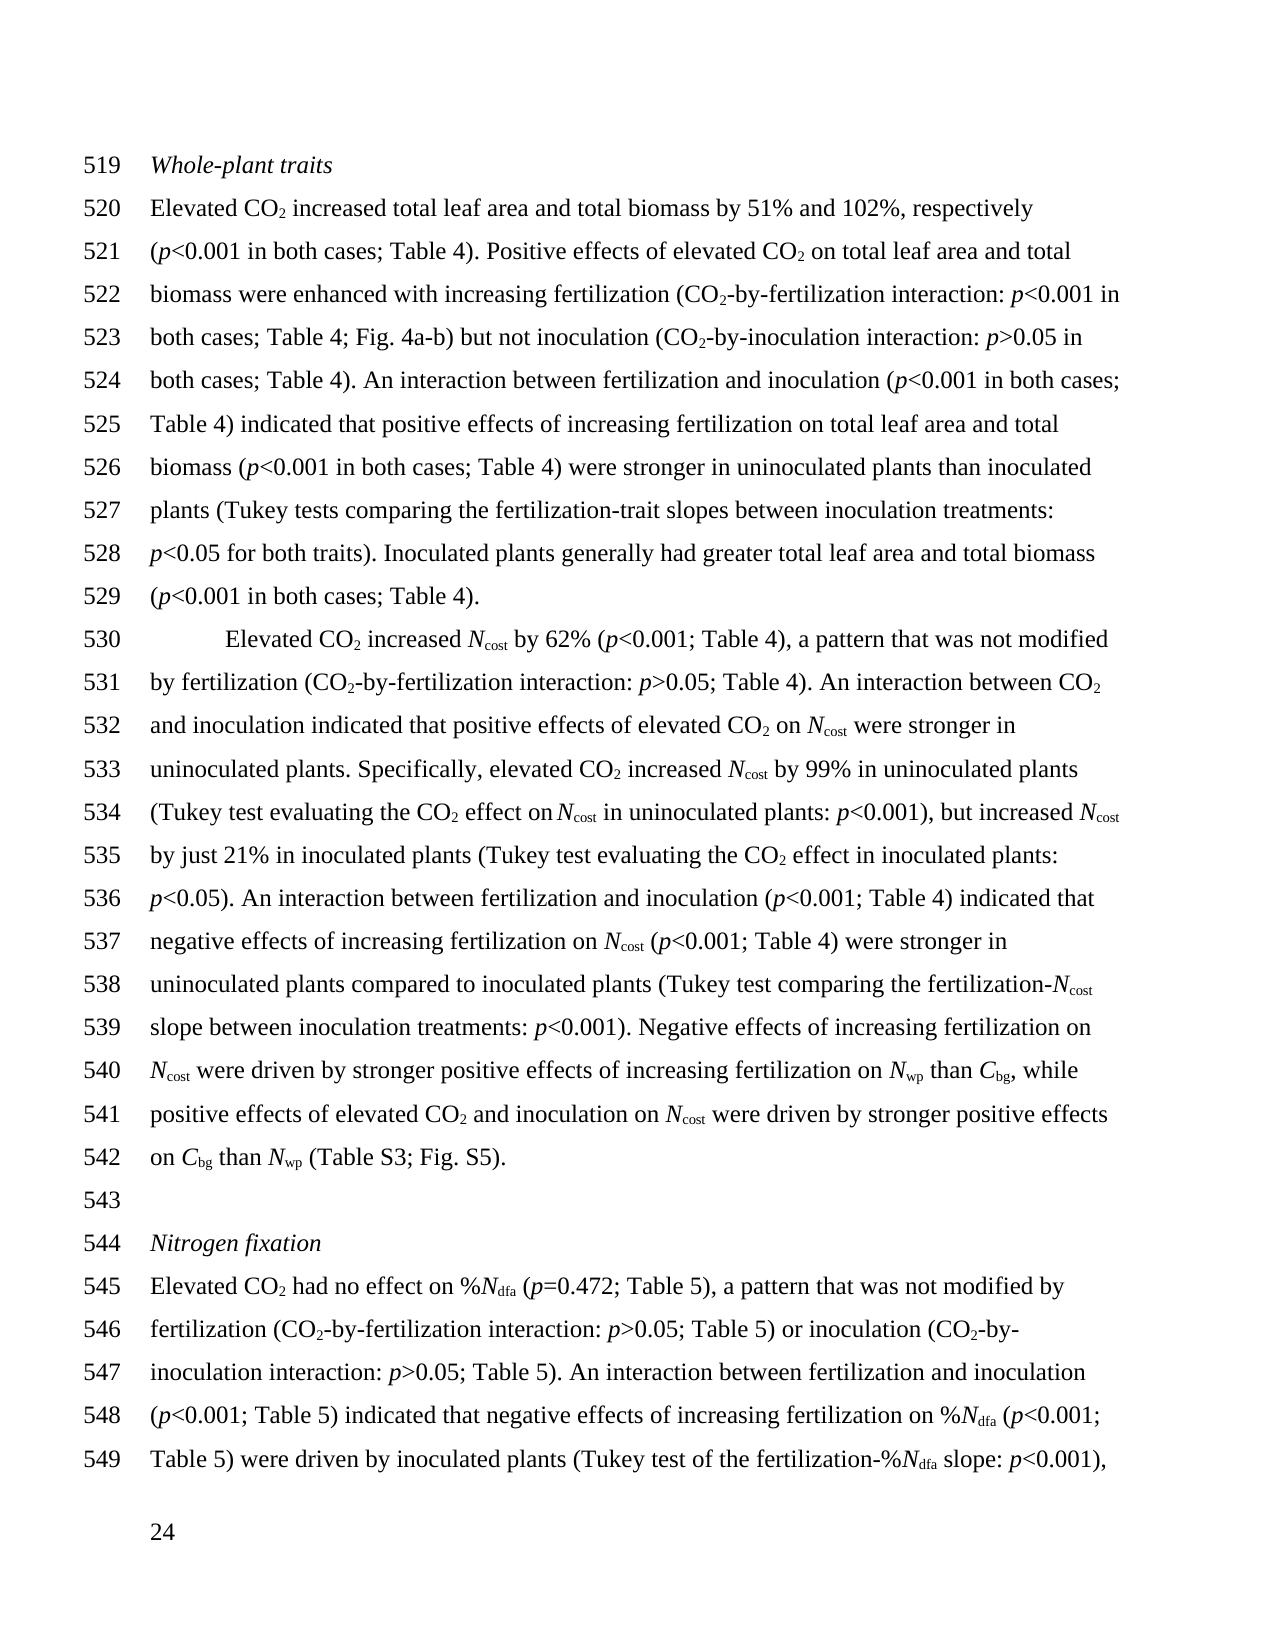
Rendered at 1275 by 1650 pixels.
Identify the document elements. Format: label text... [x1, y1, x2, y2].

text Elevated CO2 increased Ncost by 62% (p<0.001; Table 4), a pattern that was not modified by fertilization (CO2-by-fertilization interaction: p>0.05; Table 4). An interaction between CO2 and inoculation indicated that positive effects of elevated CO2 on Ncost were stronger in uninoculated plants. Specifically, elevated CO2 increased Ncost by 99% in uninoculated plants (Tukey test evaluating the CO2 effect on Ncost in uninoculated plants: p<0.001), but increased Ncost by just 21% in inoculated plants (Tukey test evaluating the CO2 effect in inoculated plants: p<0.05). An interaction between fertilization and inoculation (p<0.001; Table 4) indicated that negative effects of increasing fertilization on Ncost (p<0.001; Table 4) were stronger in uninoculated plants compared to inoculated plants (Tukey test comparing the fertilization-Ncost slope between inoculation treatments: p<0.001). Negative effects of increasing fertilization on Ncost were driven by stronger positive effects of increasing fertilization on Nwp than Cbg, while positive effects of elevated CO2 and inoculation on Ncost were driven by stronger positive effects on Cbg than Nwp (Table S3; Fig. S5). [150, 624, 1125, 1171]
text Nitrogen fixation [150, 1228, 1125, 1257]
text Whole-plant traits [150, 150, 1125, 179]
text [150, 1271, 1125, 1472]
text Elevated CO2 increased total leaf area and total biomass by 51% and 102%, respectively (p<0.001 in both cases; Table 4). Positive effects of elevated CO2 on total leaf area and total biomass were enhanced with increasing fertilization (CO2-by-fertilization interaction: p<0.001 in both cases; Table 4; Fig. 4a-b) but not inoculation (CO2-by-inoculation interaction: p>0.05 in both cases; Table 4). An interaction between fertilization and inoculation (p<0.001 in both cases; Table 4) indicated that positive effects of increasing fertilization on total leaf area and total biomass (p<0.001 in both cases; Table 4) were stronger in uninoculated plants than inoculated plants (Tukey tests comparing the fertilization-trait slopes between inoculation treatments: p<0.05 for both traits). Inoculated plants generally had greater total leaf area and total biomass (p<0.001 in both cases; Table 4). [150, 193, 1125, 610]
